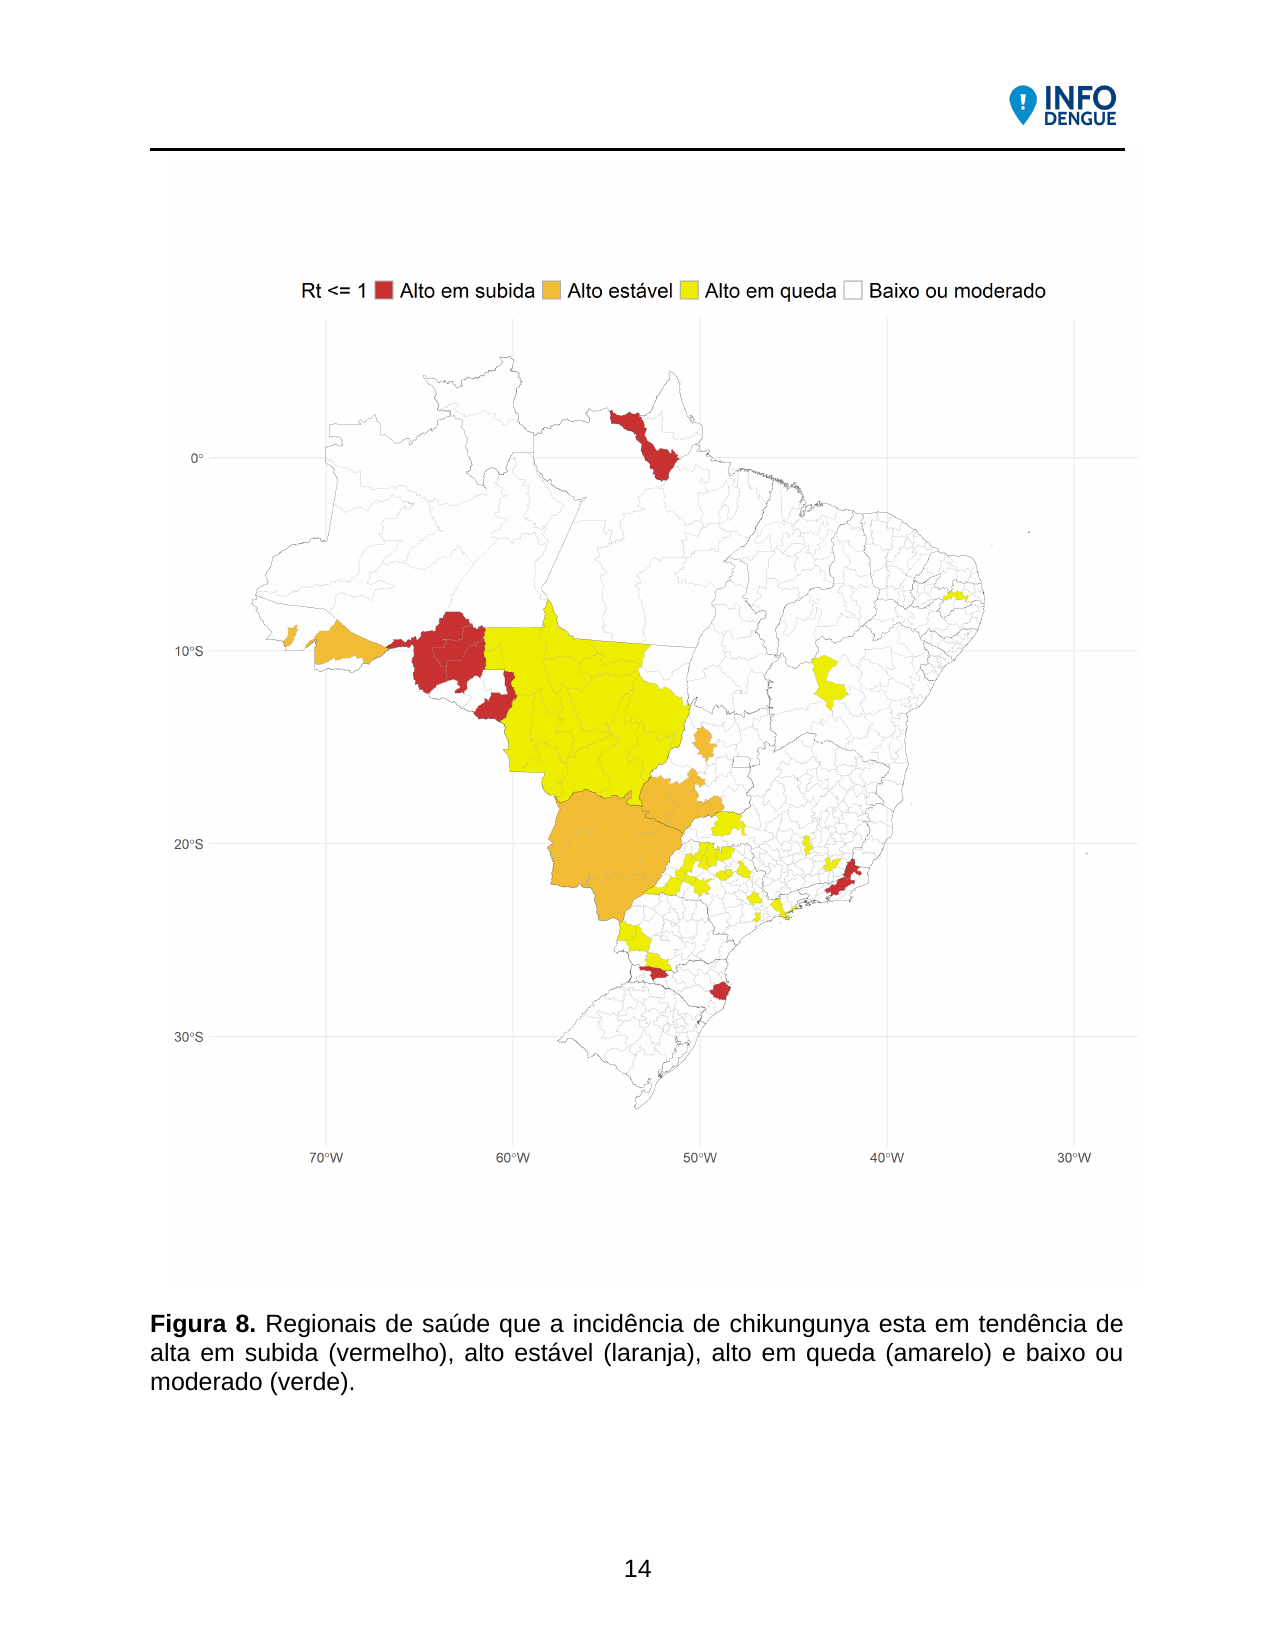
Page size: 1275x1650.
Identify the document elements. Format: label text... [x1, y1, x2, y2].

text Figura 8. Regionais de saúde que a incidência de chikungunya esta em tendência de alta em subida (vermelho), alto estável (laranja), alto em queda (amarelo) e baixo ou moderado (verde). [150, 1309, 1125, 1395]
picture [168, 150, 1144, 1289]
picture [1000, 75, 1125, 136]
